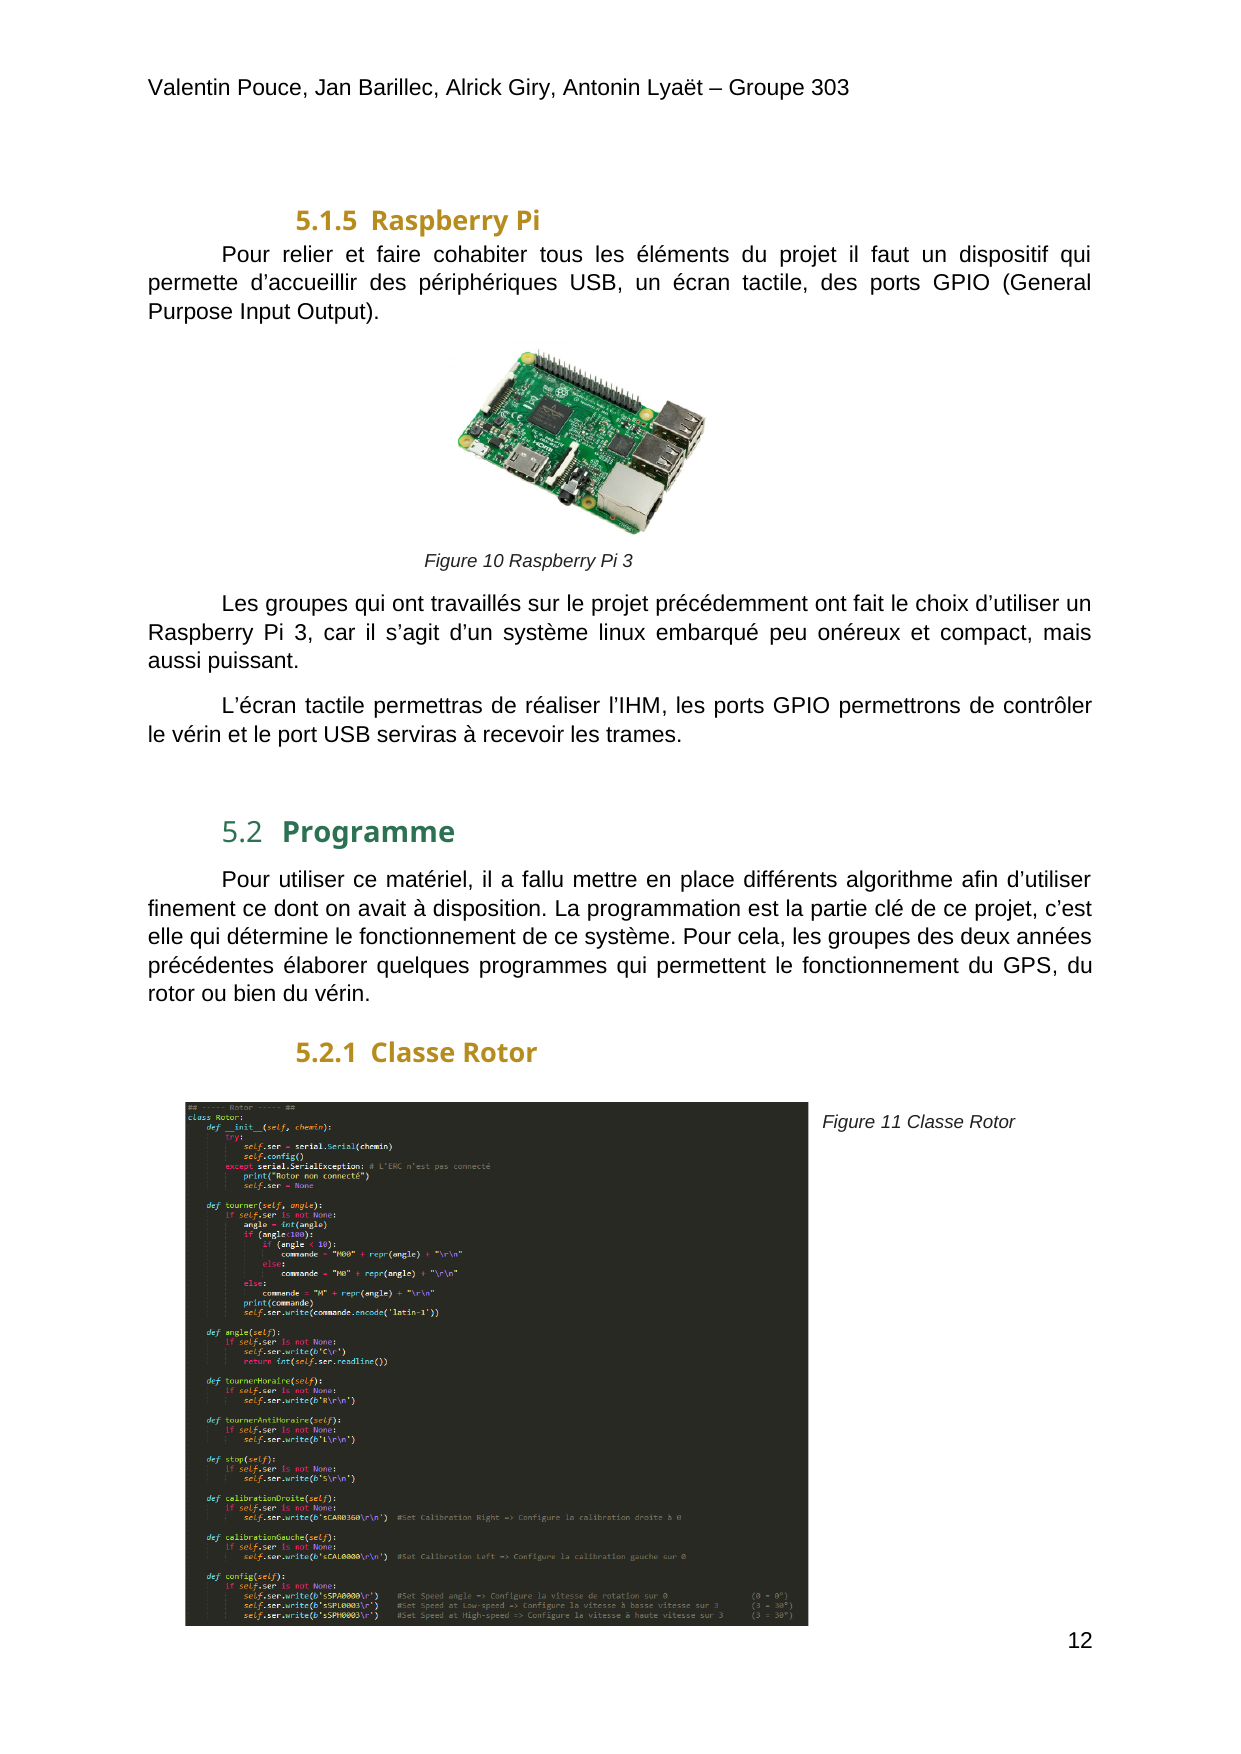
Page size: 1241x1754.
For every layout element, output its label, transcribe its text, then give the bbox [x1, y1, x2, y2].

text Pour relier et faire cohabiter tous les éléments du projet il faut un dispositif qui permette d’accueillir des périphériques USB, un écran tactile, des ports GPIO (General Purpose Input Output). [148, 241, 1093, 324]
subtitle Classe Rotor [295, 1033, 1093, 1070]
text Pour utiliser ce matériel, il a fallu mettre en place différents algorithme afin d’utiliser finement ce dont on avait à disposition. La programmation est la partie clé de ce projet, c’est elle qui détermine le fonctionnement de ce système. Pour cela, les groupes des deux années précédentes élaborer quelques programmes qui permettent le fonctionnement du GPS, du rotor ou bien du vérin. [148, 866, 1093, 1006]
picture [424, 336, 722, 541]
subtitle Programme [221, 811, 1093, 851]
picture [185, 1102, 809, 1626]
text L’écran tactile permettras de réaliser l’IHM, les ports GPIO permettrons de contrôler le vérin et le port USB serviras à recevoir les trames. [148, 692, 1093, 747]
text Les groupes qui ont travaillés sur le projet précédemment ont fait le choix d’utiliser un Raspberry Pi 3, car il s’agit d’un système linux embarqué peu onéreux et compact, mais aussi puissant. [148, 343, 1093, 674]
subtitle Raspberry Pi [295, 201, 1093, 238]
